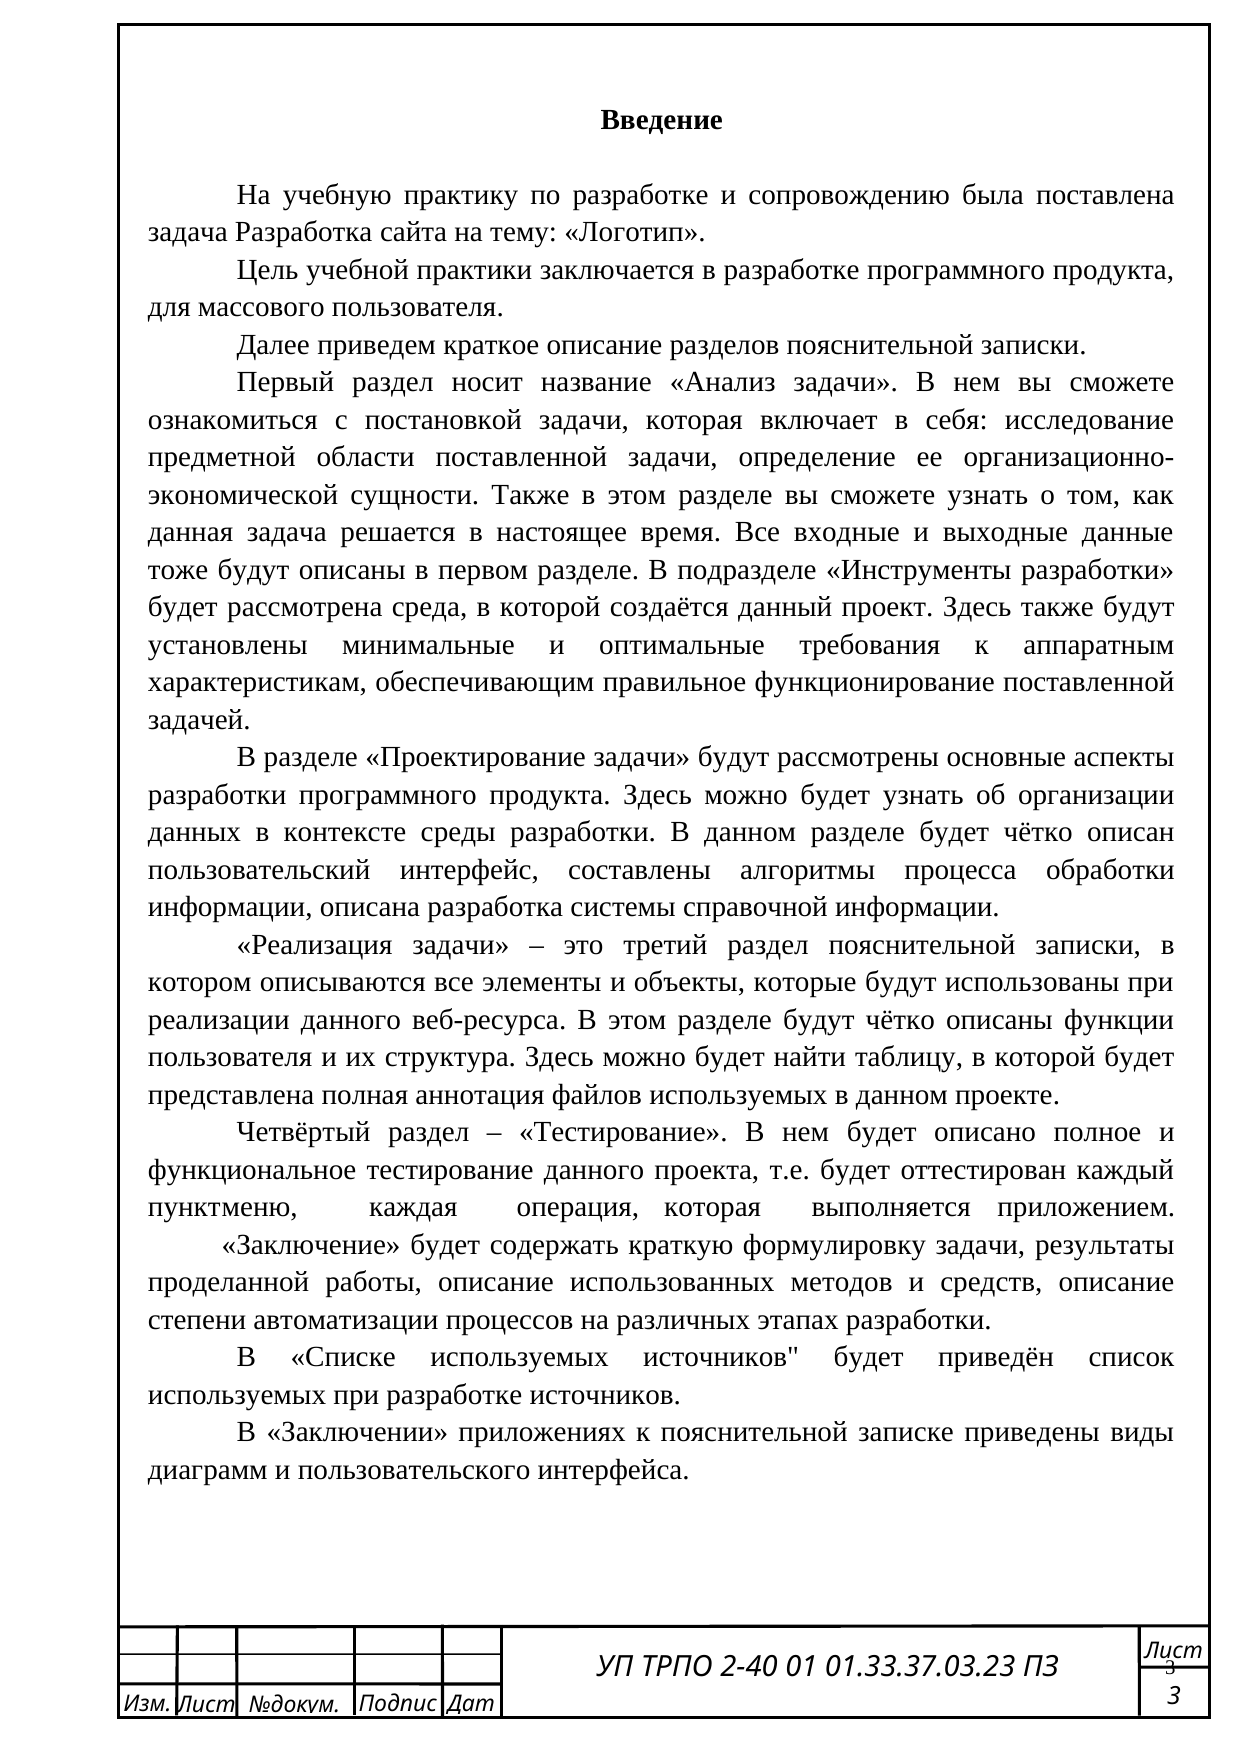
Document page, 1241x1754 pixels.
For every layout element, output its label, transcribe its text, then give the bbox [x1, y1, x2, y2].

text В «Списке используемых источников" будет приведён список используемых при разработке источников. [148, 1337, 1175, 1412]
text Введение [148, 99, 1175, 137]
text На учебную практику по разработке и сопровождению была поставлена задача Разработка сайта на тему: «Логотип». [148, 174, 1175, 249]
text Цель учебной практики заключается в разработке программного продукта, для массового пользователя. [148, 249, 1175, 324]
text Четвёртый раздел – «Тестирование». В нем будет описано полное и функциональное тестирование данного проекта, т.е. будет оттестирован каждый пункт меню, каждая операция, которая выполняется приложением. «Заключение» будет содержать краткую формулировку задачи, результаты проделанной работы, описание использованных методов и средств, описание степени автоматизации процессов на различных этапах разработки. [148, 1112, 1175, 1337]
text В «Заключении» приложениях к пояснительной записке приведены виды диаграмм и пользовательского интерфейса. [148, 1412, 1175, 1487]
text В разделе «Проектирование задачи» будут рассмотрены основные аспекты разработки программного продукта. Здесь можно будет узнать об организации данных в контексте среды разработки. В данном разделе будет чётко описан пользовательский интерфейс, составлены алгоритмы процесса обработки информации, описана разработка системы справочной информации. [148, 737, 1175, 924]
text Далее приведем краткое описание разделов пояснительной записки. [148, 324, 1175, 362]
text «Реализация задачи» – это третий раздел пояснительной записки, в котором описываются все элементы и объекты, которые будут использованы при реализации данного веб-ресурса. В этом разделе будут чётко описаны функции пользователя и их структура. Здесь можно будет найти таблицу, в которой будет представлена полная аннотация файлов используемых в данном проекте. [148, 924, 1175, 1112]
text Первый раздел носит название «Анализ задачи». В нем вы сможете ознакомиться с постановкой задачи, которая включает в себя: исследование предметной области поставленной задачи, определение ее организационно- экономической сущности. Также в этом разделе вы сможете узнать о том, как данная задача решается в настоящее время. Все входные и выходные данные тоже будут описаны в первом разделе. В подразделе «Инструменты разработки» будет рассмотрена среда, в которой создаётся данный проект. Здесь также будут установлены минимальные и оптимальные требования к аппаратным характеристикам, обеспечивающим правильное функционирование поставленной задачей. [148, 362, 1175, 737]
